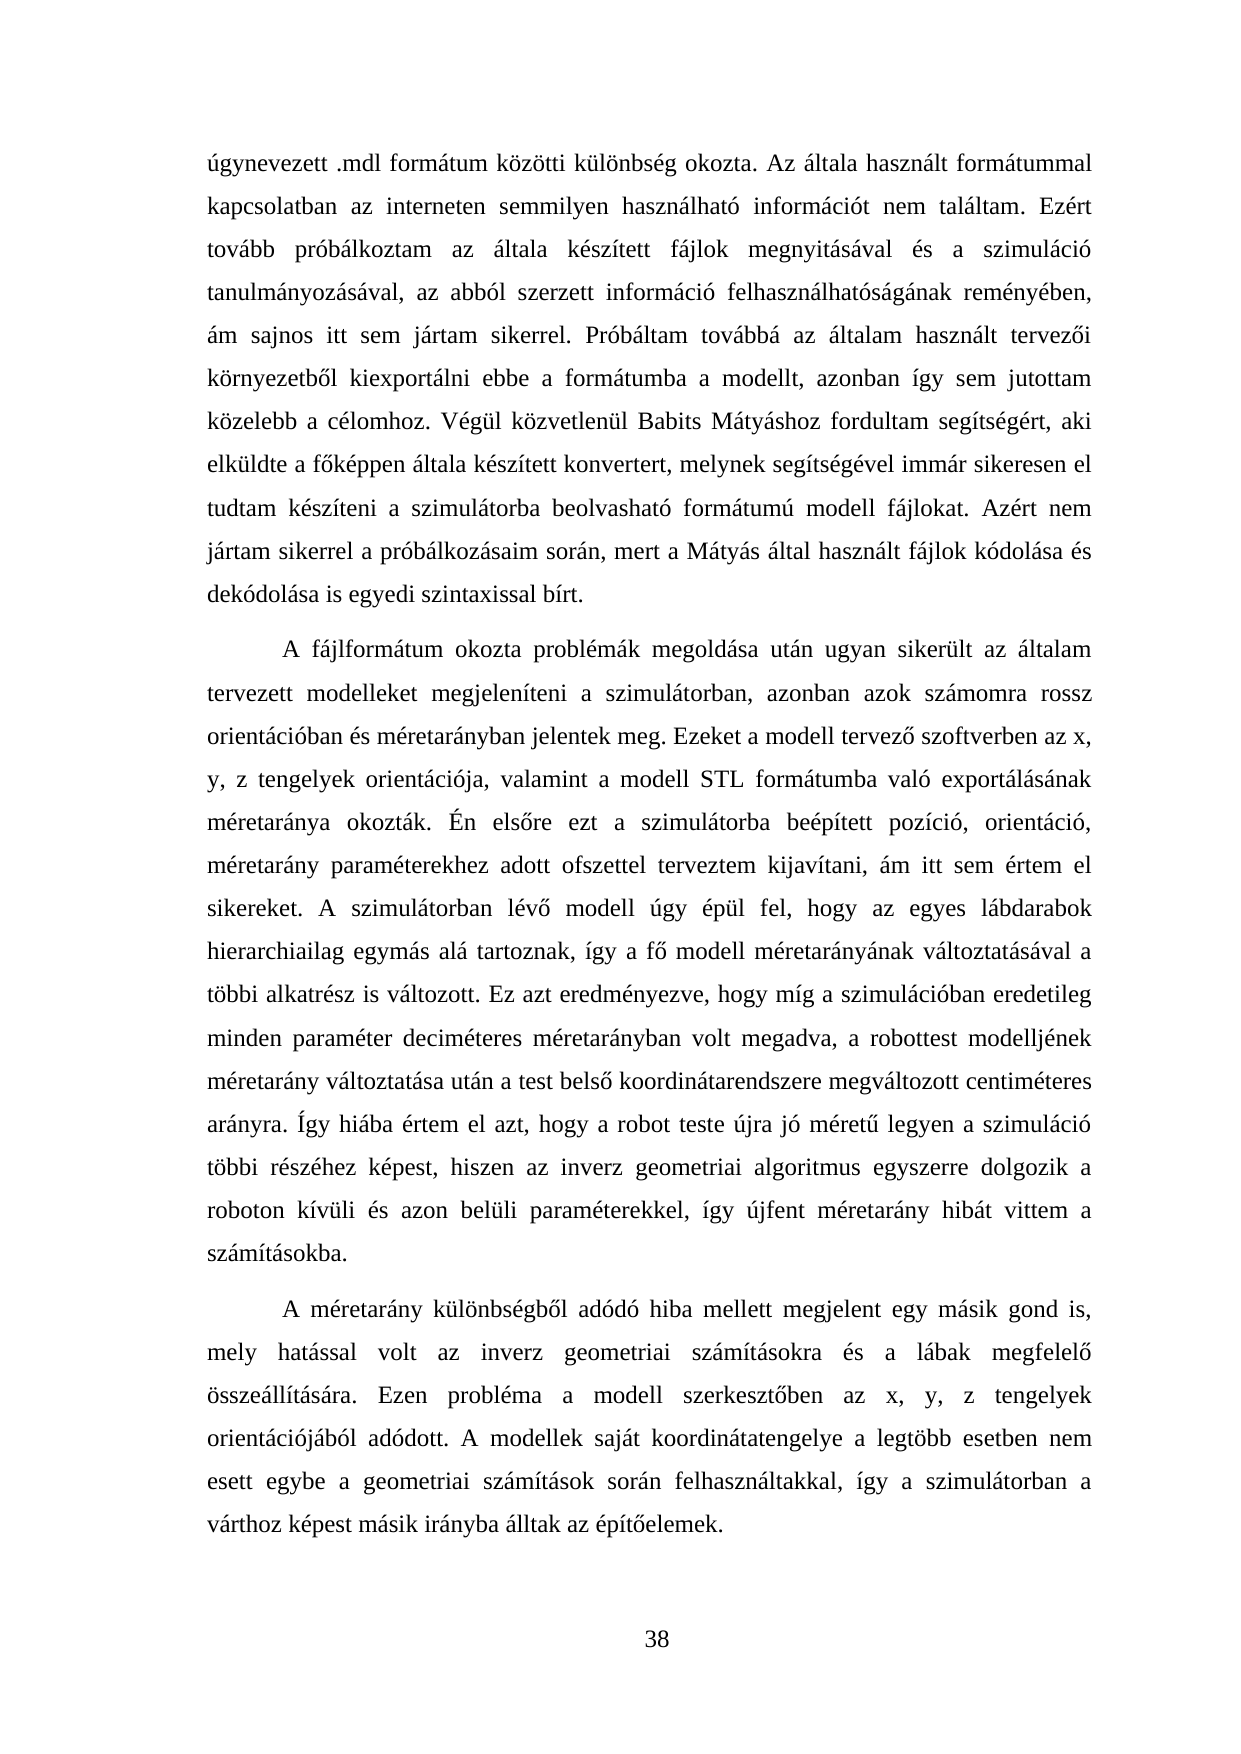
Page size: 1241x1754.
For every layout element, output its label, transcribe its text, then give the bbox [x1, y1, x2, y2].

text A méretarány különbségből adódó hiba mellett megjelent egy másik gond is, mely hatással volt az inverz geometriai számításokra és a lábak megfelelő összeállítására. Ezen probléma a modell szerkesztőben az x, y, z tengelyek orientációjából adódott. A modellek saját koordinátatengelye a legtöbb esetben nem esett egybe a geometriai számítások során felhasználtakkal, így a szimulátorban a várthoz képest másik irányba álltak az építőelemek. [207, 1294, 1092, 1538]
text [207, 148, 1092, 608]
text A fájlformátum okozta problémák megoldása után ugyan sikerült az általam tervezett modelleket megjeleníteni a szimulátorban, azonban azok számomra rossz orientációban és méretarányban jelentek meg. Ezeket a modell tervező szoftverben az x, y, z tengelyek orientációja, valamint a modell STL formátumba való exportálásának méretaránya okozták. Én elsőre ezt a szimulátorba beépített pozíció, orientáció, méretarány paraméterekhez adott ofszettel terveztem kijavítani, ám itt sem értem el sikereket. A szimulátorban lévő modell úgy épül fel, hogy az egyes lábdarabok hierarchiailag egymás alá tartoznak, így a fő modell méretarányának változtatásával a többi alkatrész is változott. Ez azt eredményezve, hogy míg a szimulációban eredetileg minden paraméter deciméteres méretarányban volt megadva, a robottest modelljének méretarány változtatása után a test belső koordinátarendszere megváltozott centiméteres arányra. Így hiába értem el azt, hogy a robot teste újra jó méretű legyen a szimuláció többi részéhez képest, hiszen az inverz geometriai algoritmus egyszerre dolgozik a roboton kívüli és azon belüli paraméterekkel, így újfent méretarány hibát vittem a számításokba. [207, 634, 1092, 1267]
